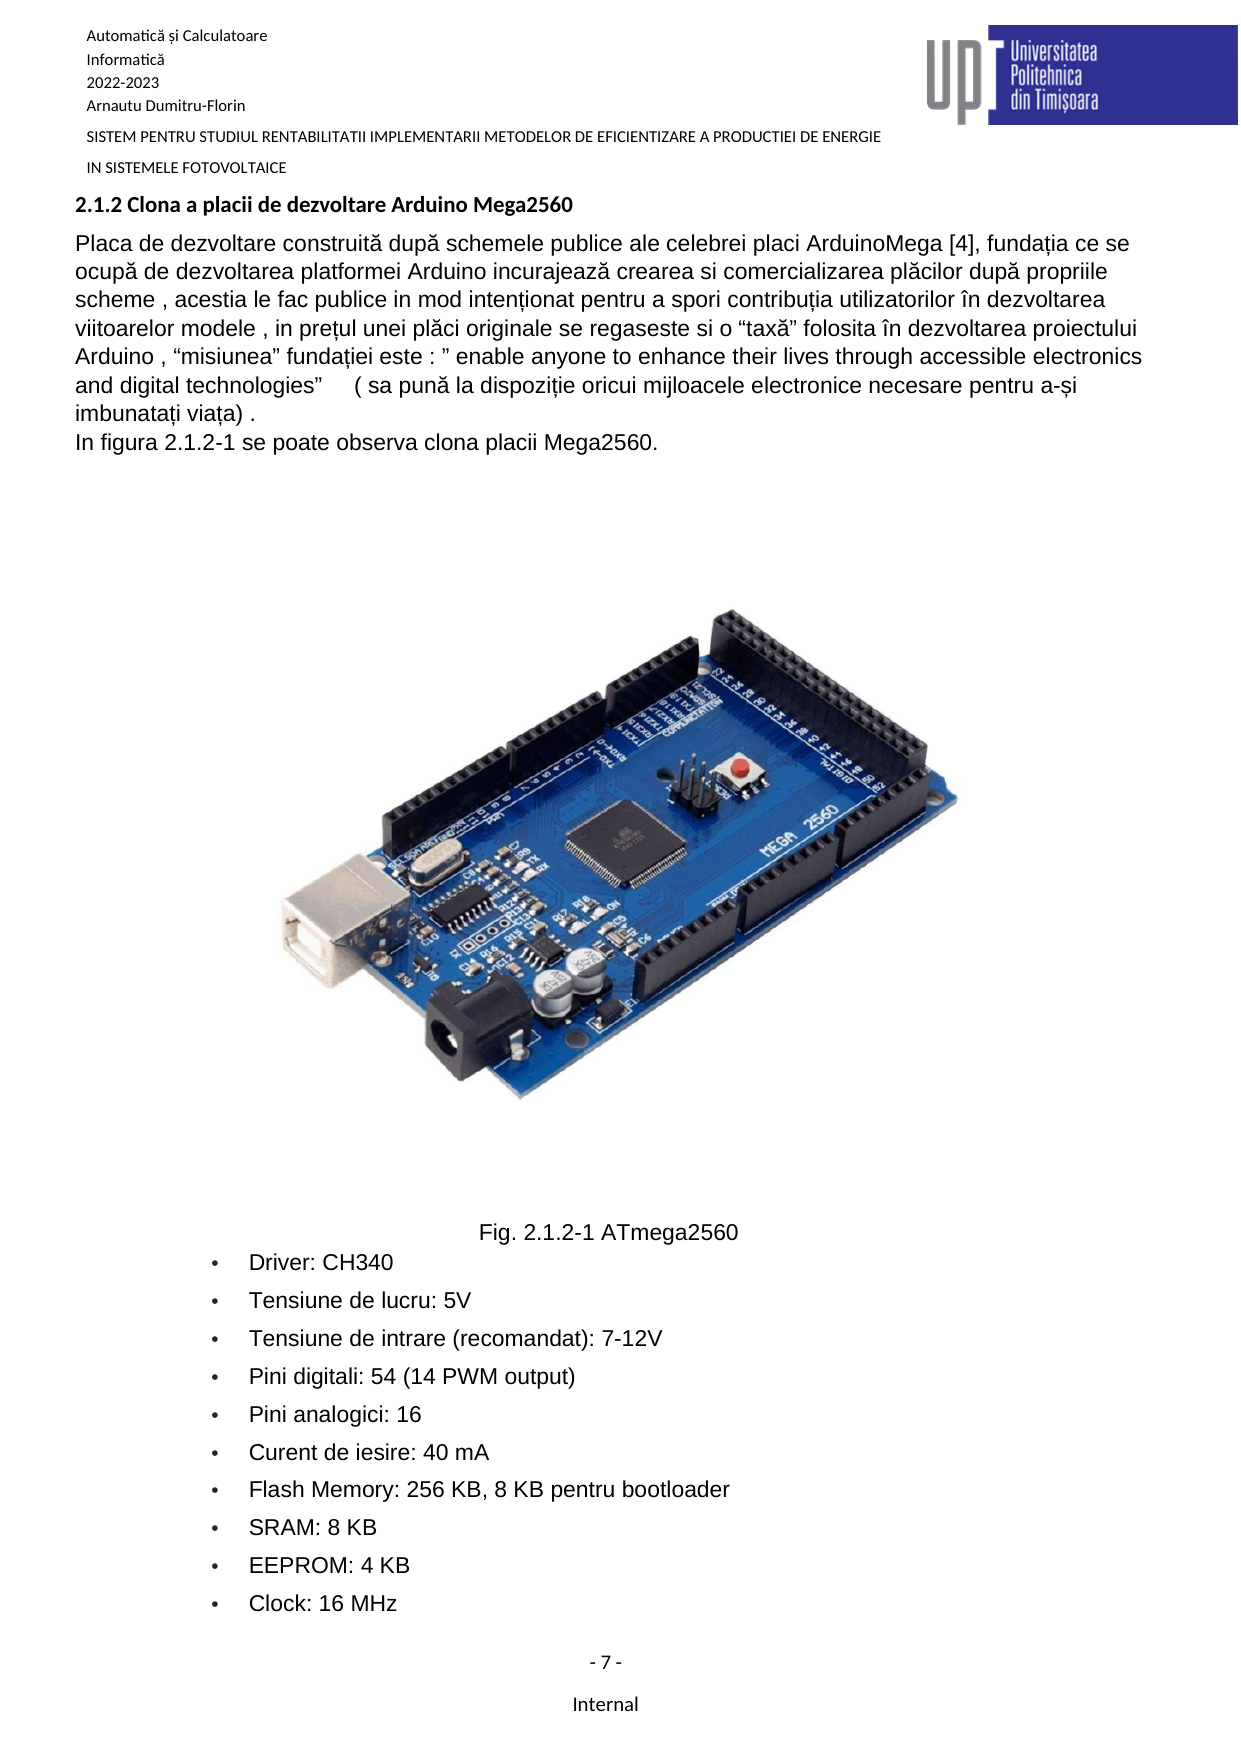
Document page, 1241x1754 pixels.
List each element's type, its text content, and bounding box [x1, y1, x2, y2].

subtitle 2.1.2 Clona a placii de dezvoltare Arduino Mega2560 [75, 190, 1165, 218]
list Driver: CH340 [211, 1249, 1048, 1275]
list Flash Memory: 256 KB, 8 KB pentru bootloader [211, 1476, 1048, 1503]
picture [277, 512, 963, 1198]
list Curent de iesire: 40 mA [211, 1438, 1048, 1465]
picture [927, 25, 1238, 125]
list SRAM: 8 KB [211, 1514, 1048, 1541]
list Tensiune de intrare (recomandat): 7-12V [211, 1325, 1048, 1351]
list Clock: 16 MHz [211, 1590, 1048, 1617]
list Pini analogici: 16 [211, 1401, 1048, 1427]
list Tensiune de lucru: 5V [211, 1287, 1048, 1313]
list EEPROM: 4 KB [211, 1552, 1048, 1579]
text Placa de dezvoltare construită după schemele publice ale celebrei placi ArduinoMega [4], fundația ce se ocupă de dezvoltarea platformei Arduino incurajează crearea si comercializarea plăcilor după propriile scheme , acestia le fac publice in mod intenționat pentru a spori contribuția utilizatorilor în dezvoltarea viitoarelor modele , in prețul unei plăci originale se regaseste si o “taxă” folosita în dezvoltarea proiectului Arduino , “misiunea” fundației este : ” enable anyone to enhance their lives through accessible electronics and digital technologies” ( sa pună la dispoziție oricui mijloacele electronice necesare pentru a-și imbunatați viața) . In figura 2.1.2-1 se poate observa clona placii Mega2560. [75, 229, 1165, 455]
list Pini digitali: 54 (14 PWM output) [211, 1363, 1048, 1389]
